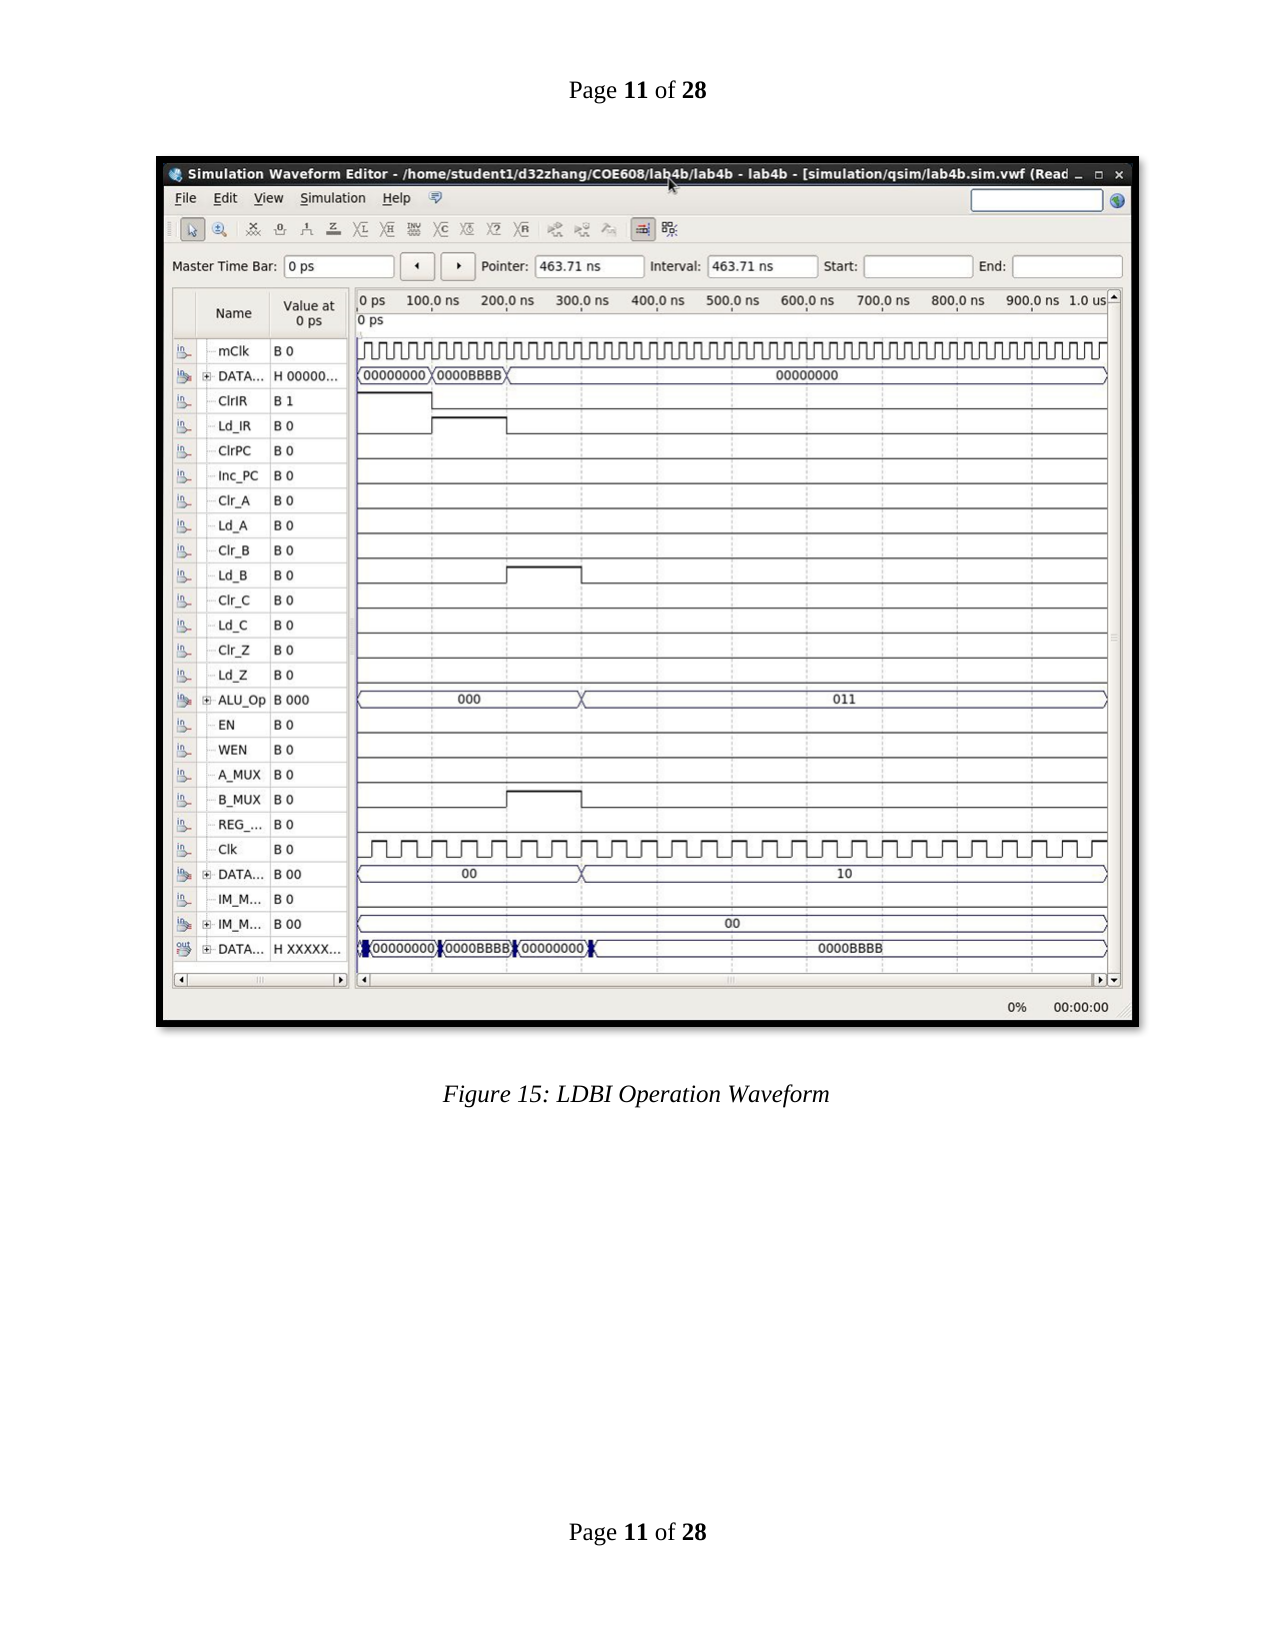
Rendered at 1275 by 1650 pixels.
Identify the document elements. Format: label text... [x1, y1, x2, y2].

text Figure 15: LDBI Operation Waveform [150, 1079, 1125, 1108]
picture [163, 163, 1133, 1021]
